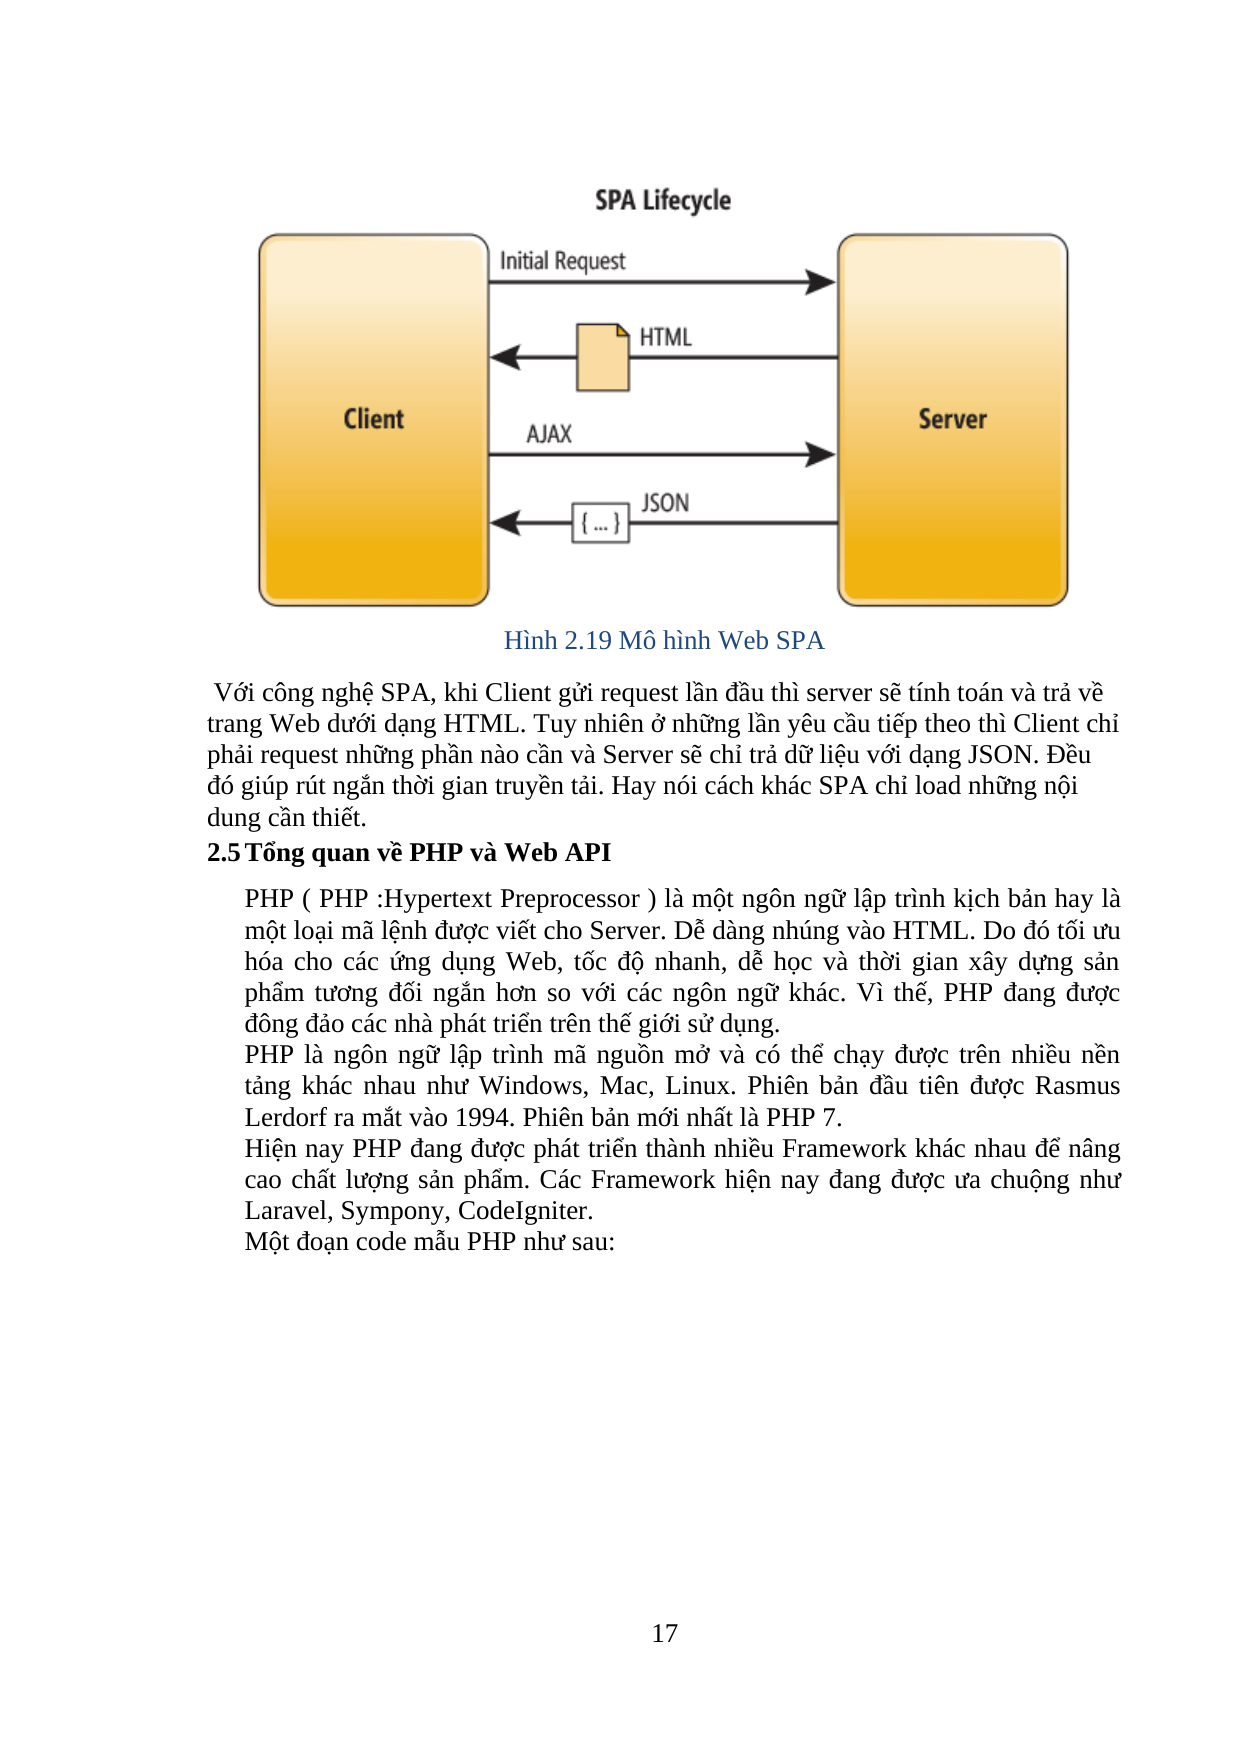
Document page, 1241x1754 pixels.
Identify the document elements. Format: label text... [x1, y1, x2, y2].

text Hình 2.19 Mô hình Web SPA [207, 624, 1122, 655]
text PHP là ngôn ngữ lập trình mã nguồn mở và có thể chạy được trên nhiều nền tảng khác nhau như Windows, Mac, Linux. Phiên bản đầu tiên được Rasmus Lerdorf ra mắt vào 1994. Phiên bản mới nhất là PHP 7. [244, 1038, 1122, 1132]
subtitle Tổng quan về PHP và Web API [207, 836, 1122, 867]
picture [248, 177, 1081, 624]
text Một đoạn code mẫu PHP như sau: [244, 1225, 1122, 1256]
text Hiện nay PHP đang được phát triển thành nhiều Framework khác nhau để nâng cao chất lượng sản phẩm. Các Framework hiện nay đang được ưa chuộng như Laravel, Sympony, CodeIgniter. [244, 1132, 1122, 1225]
text Với công nghệ SPA, khi Client gửi request lần đầu thì server sẽ tính toán và trả về trang Web dưới dạng HTML. Tuy nhiên ở những lần yêu cầu tiếp theo thì Client chỉ phải request những phần nào cần và Server sẽ chỉ trả dữ liệu với dạng JSON. Đều đó giúp rút ngắn thời gian truyền tải. Hay nói cách khác SPA chỉ load những nội dung cần thiết. [207, 676, 1122, 832]
text PHP ( PHP :Hypertext Preprocessor ) là một ngôn ngữ lập trình kịch bản hay là một loại mã lệnh được viết cho Server. Dễ dàng nhúng vào HTML. Do đó tối ưu hóa cho các ứng dụng Web, tốc độ nhanh, dễ học và thời gian xây dựng sản phẩm tương đối ngắn hơn so với các ngôn ngữ khác. Vì thế, PHP đang được đông đảo các nhà phát triển trên thế giới sử dụng. [244, 883, 1122, 1038]
